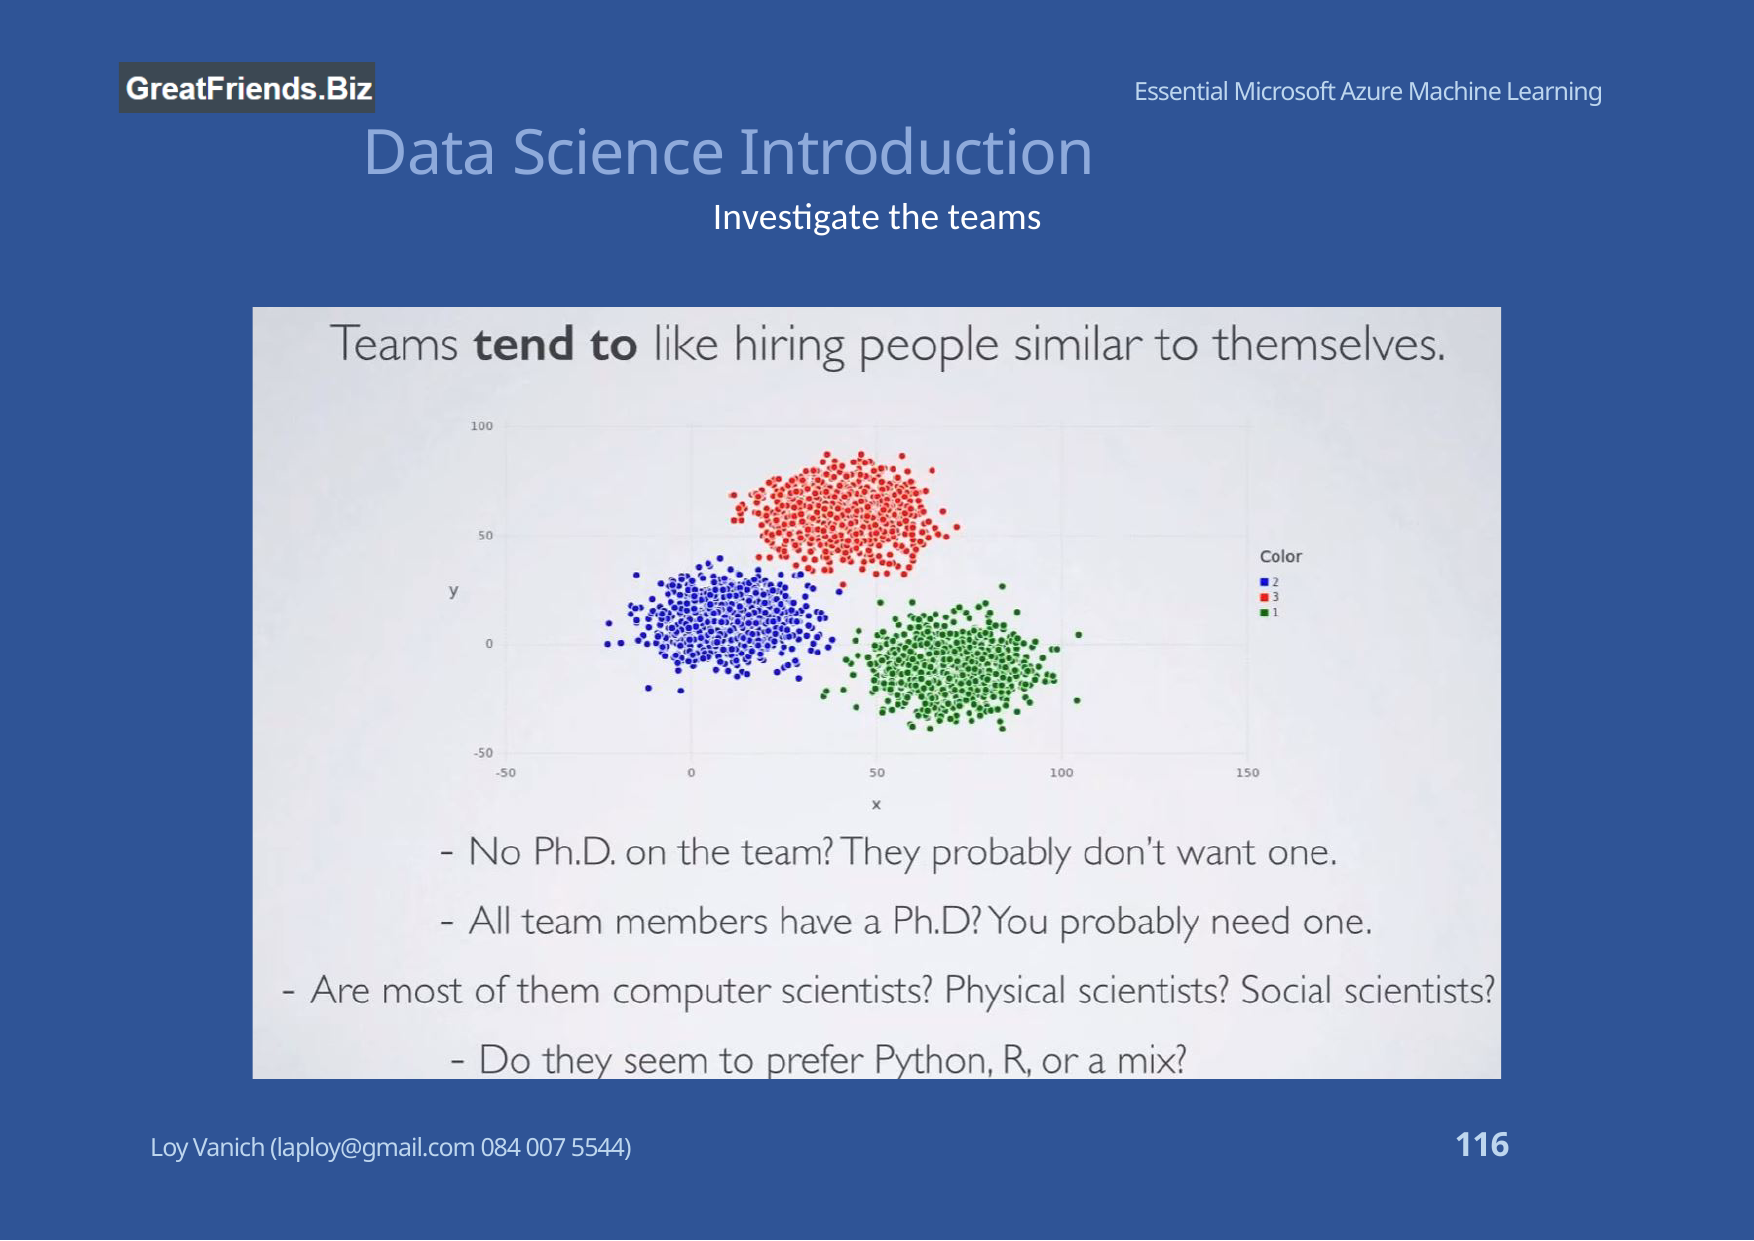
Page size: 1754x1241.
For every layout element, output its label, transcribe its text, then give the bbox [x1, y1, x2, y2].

picture [118, 62, 375, 113]
text Investigate the teams [150, 193, 1604, 239]
picture [252, 307, 1502, 1079]
